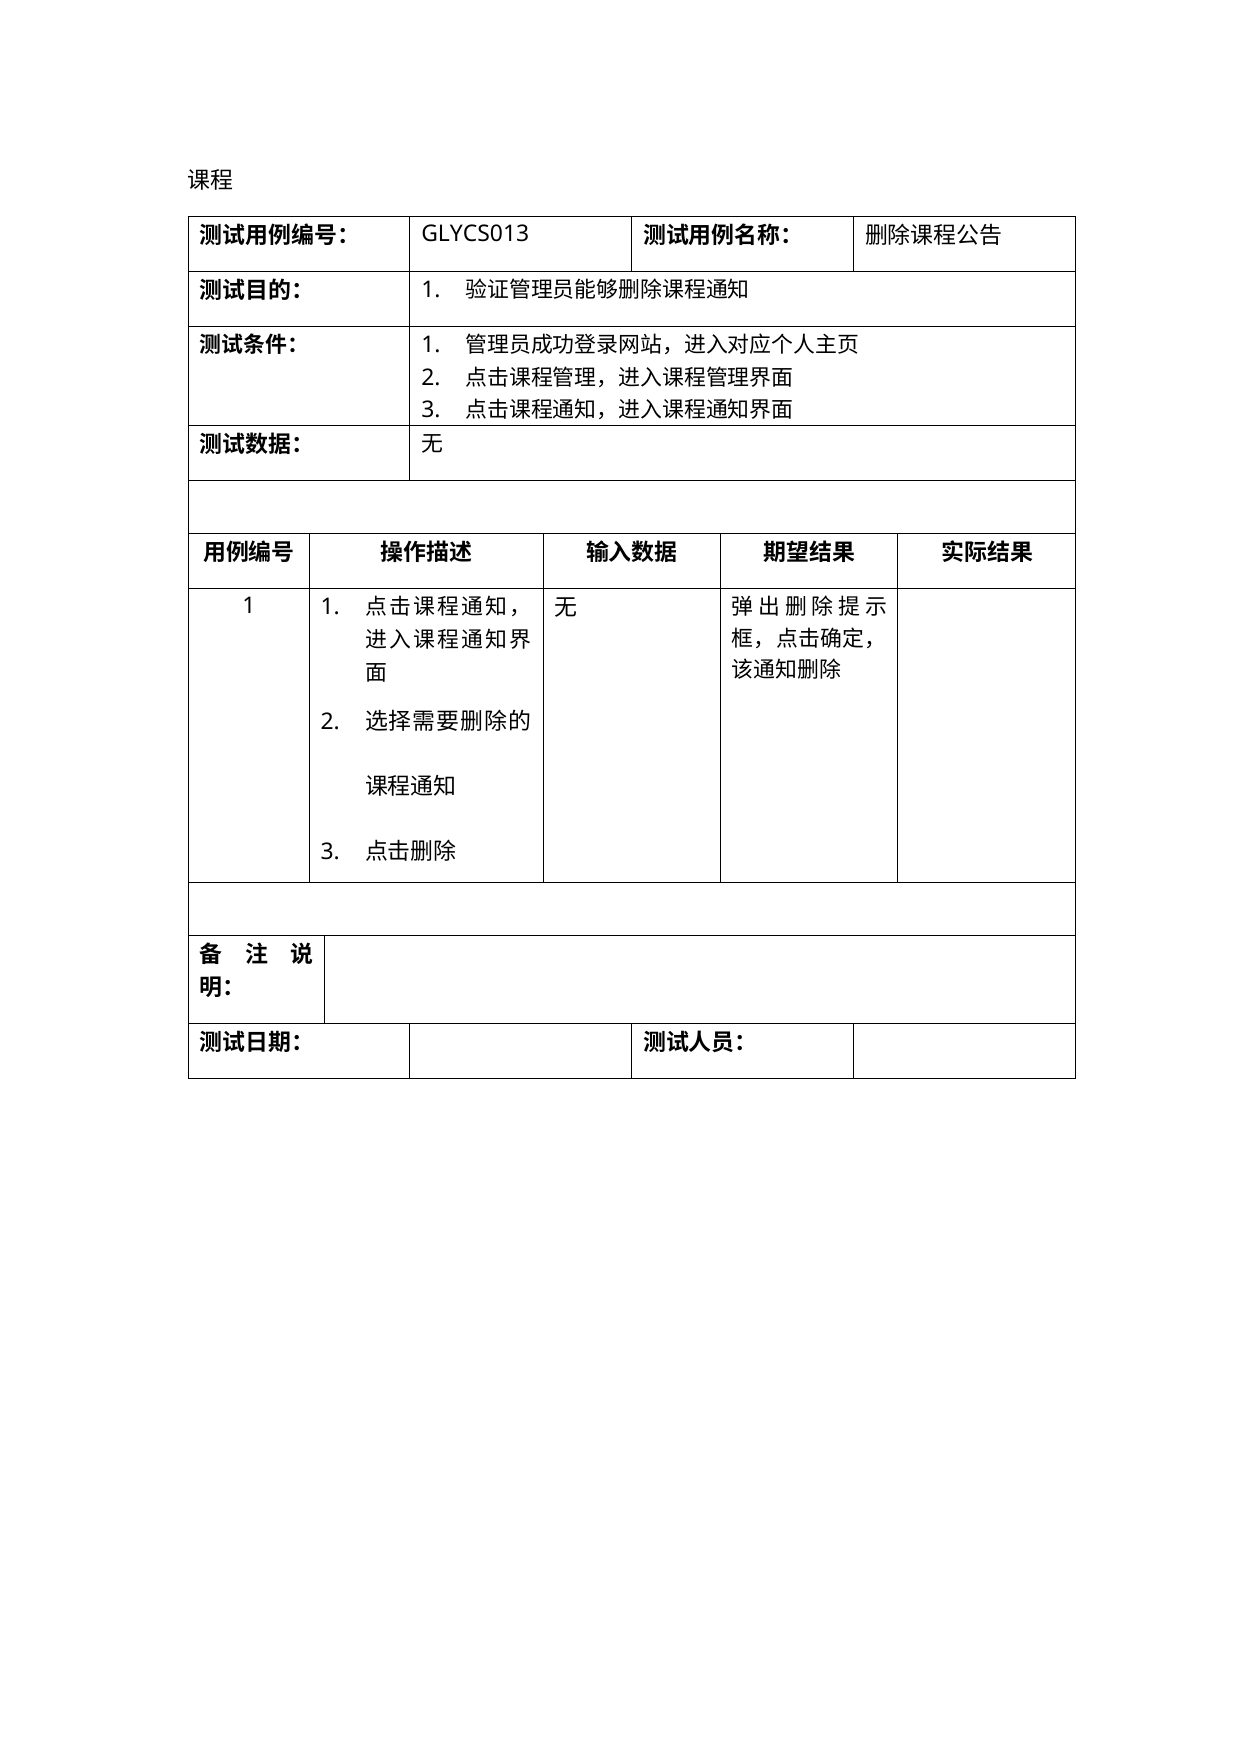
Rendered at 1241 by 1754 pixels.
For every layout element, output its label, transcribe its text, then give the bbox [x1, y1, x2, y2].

table_cell 期望结果 [721, 534, 897, 588]
table_cell [325, 936, 1075, 1023]
table_cell 弹出删除提示框，点击确定，该通知删除 [721, 589, 897, 882]
table_cell 备注说明： [189, 936, 324, 1023]
table_cell 无 [544, 589, 720, 882]
table_cell 操作描述 [310, 534, 543, 588]
table_cell [189, 481, 1075, 533]
table_cell 用例编号 [189, 534, 309, 588]
table_header 测试用例编号： [189, 217, 409, 271]
table_header 删除课程公告 [854, 217, 1075, 271]
table_cell 测试日期： [189, 1024, 409, 1078]
table_cell [410, 1024, 631, 1078]
table_cell [854, 1024, 1075, 1078]
table_cell 测试人员： [632, 1024, 853, 1078]
table_header 测试用例名称： [632, 217, 853, 271]
table_cell 无 [410, 426, 1075, 480]
table_cell [898, 589, 1075, 882]
table_cell 测试数据： [189, 426, 409, 480]
table_cell 验证管理员能够删除课程通知 [410, 272, 1075, 326]
table_cell 输入数据 [544, 534, 720, 588]
table_cell 管理员成功登录网站，进入对应个人主页 点击课程管理，进入课程管理界面 点击课程通知，进入课程通知界面 [410, 327, 1075, 425]
table_cell 测试条件： [189, 327, 409, 425]
table_cell [189, 883, 1075, 935]
table_cell 1 [189, 589, 309, 882]
text 课程 [187, 162, 1053, 195]
table_cell 测试目的： [189, 272, 409, 326]
table_cell 实际结果 [898, 534, 1075, 588]
table_header GLYCS013 [410, 217, 631, 271]
table_cell 点击课程通知，进入课程通知界面 选择需要删除的课程通知 点击删除 [310, 589, 543, 882]
